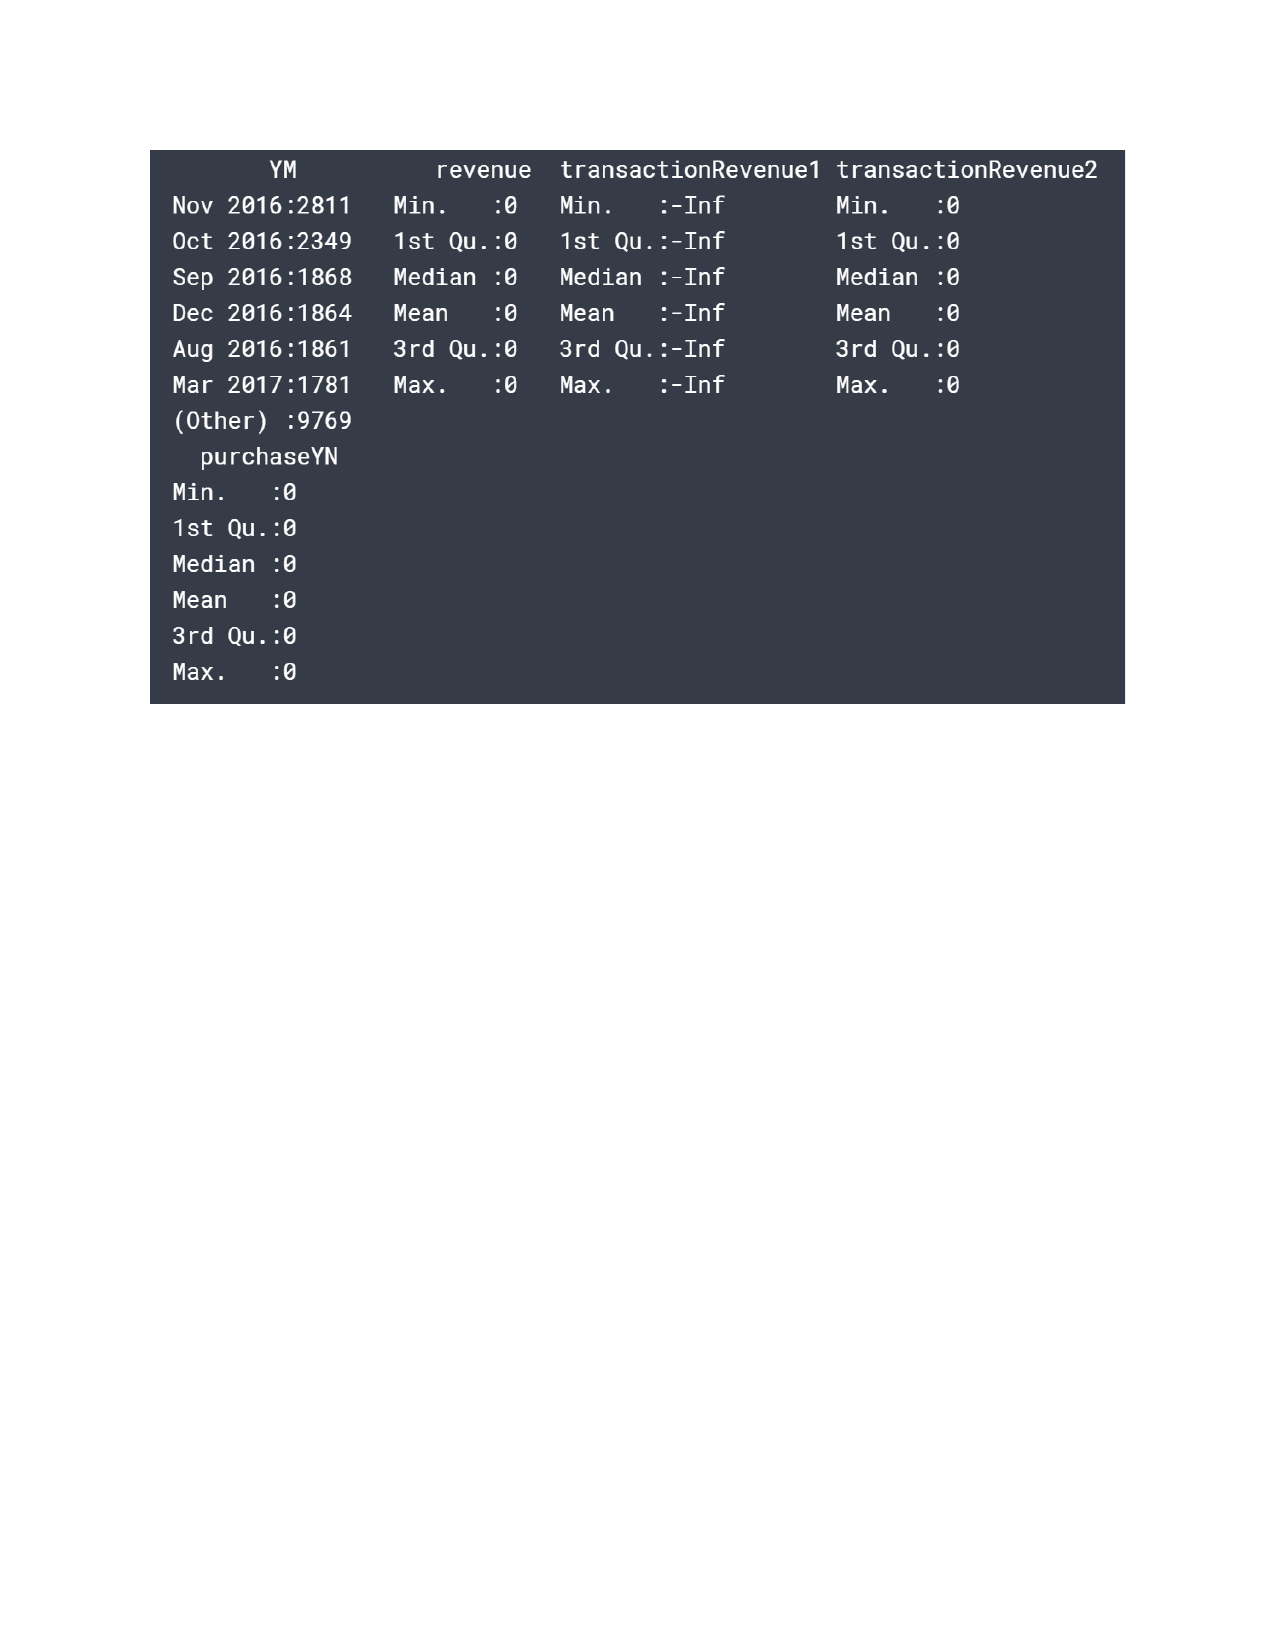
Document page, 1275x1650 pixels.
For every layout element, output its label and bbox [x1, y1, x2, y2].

picture [150, 150, 1125, 704]
